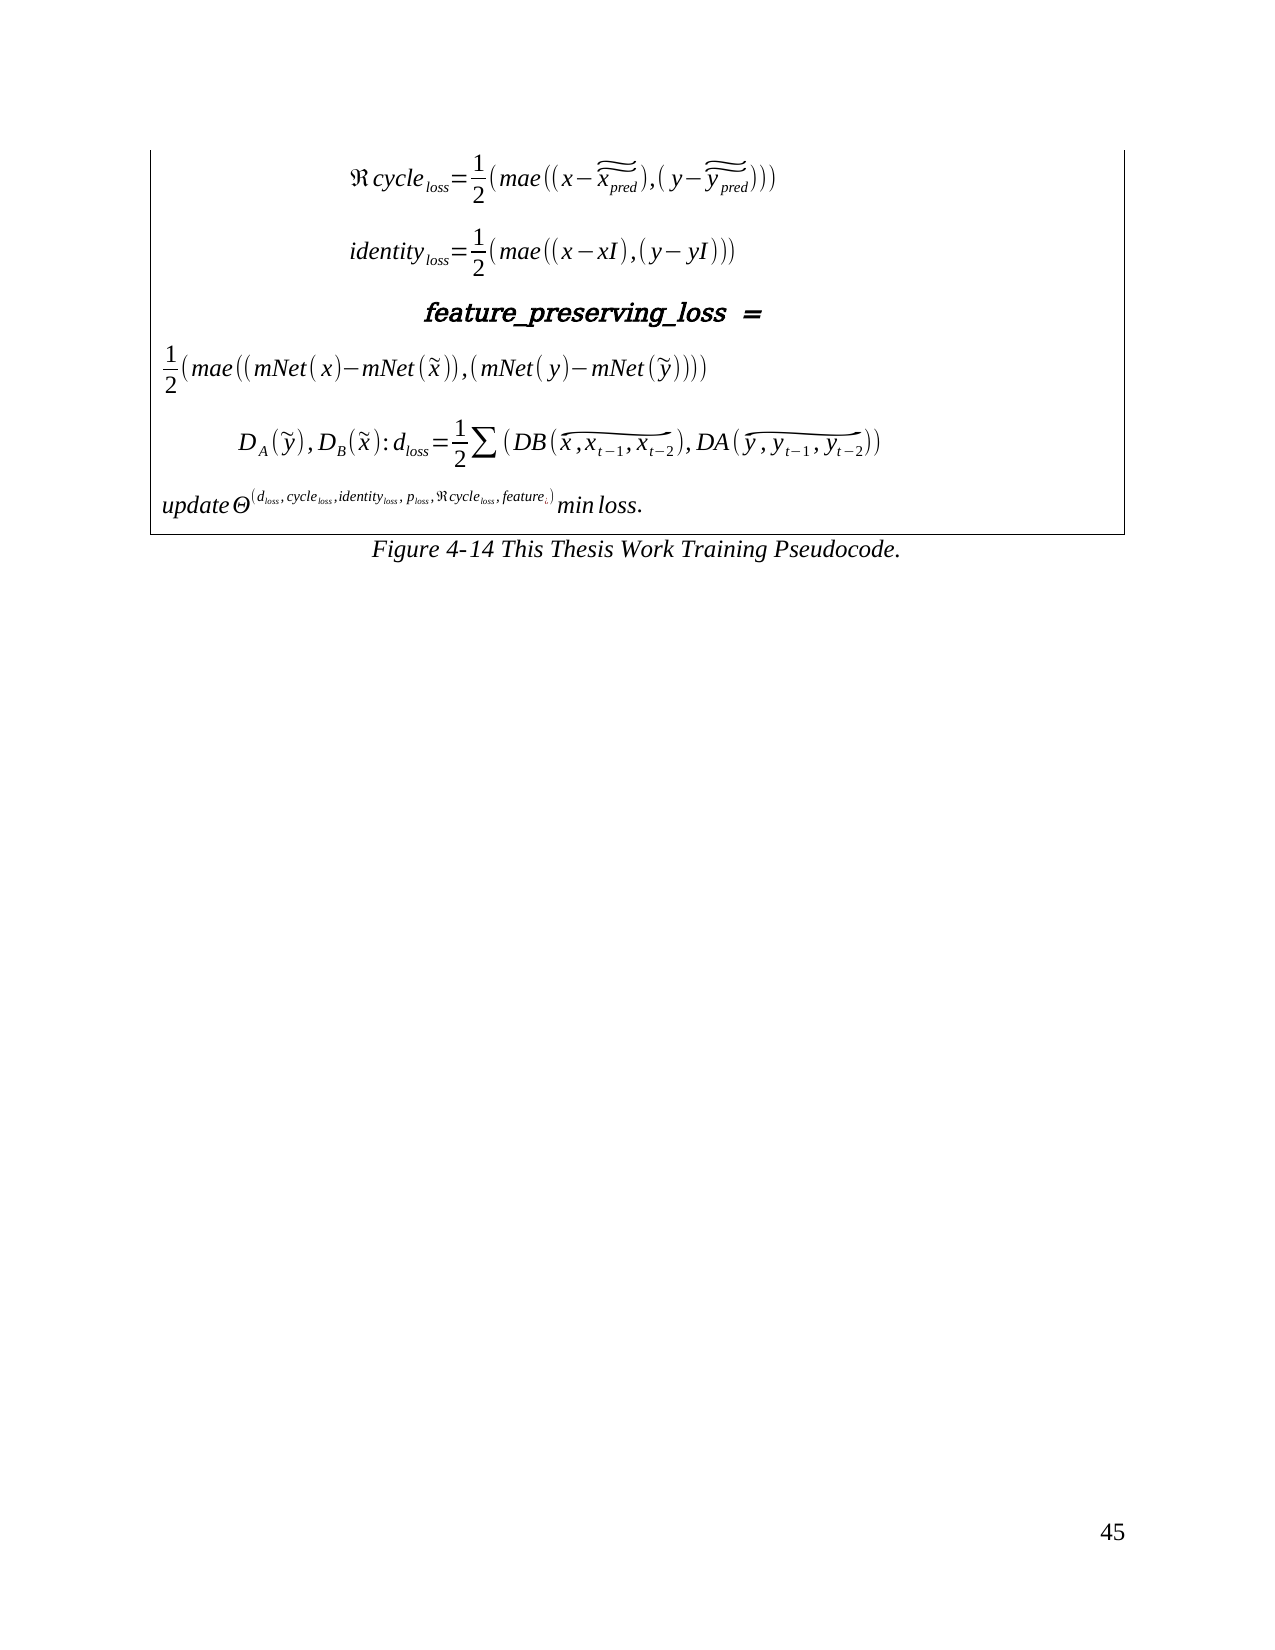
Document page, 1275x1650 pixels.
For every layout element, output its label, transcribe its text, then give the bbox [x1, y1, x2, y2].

table_cell [151, 223, 1124, 296]
table_cell . [151, 487, 1124, 533]
table_cell feature_preserving_loss = [151, 296, 1124, 414]
table_cell [151, 414, 1124, 487]
table_cell [151, 150, 1124, 223]
